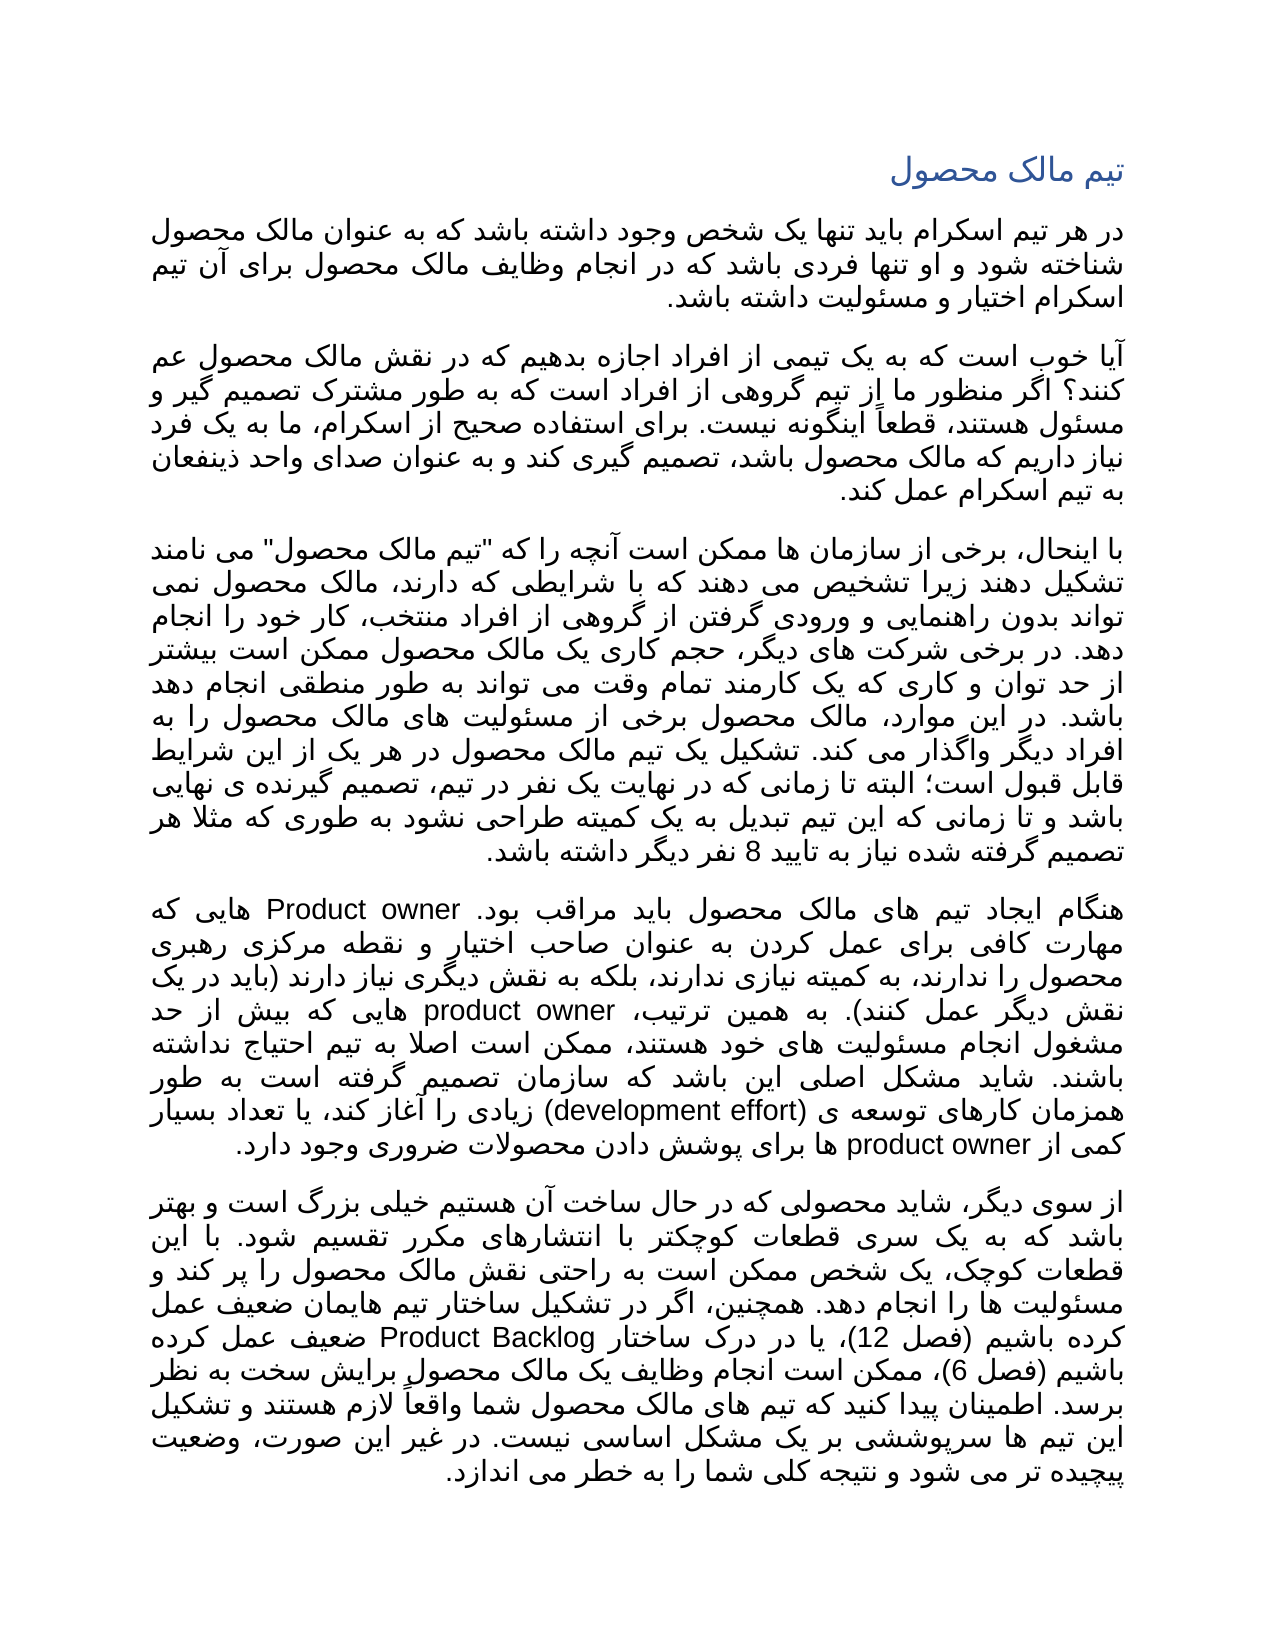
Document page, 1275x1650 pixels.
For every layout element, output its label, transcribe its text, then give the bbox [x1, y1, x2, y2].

subtitle تیم مالک محصول [150, 150, 1125, 188]
text با اینحال، برخی از سازمان ها ممکن است آنچه را که "تیم مالک محصول" می نامند تشکیل دهند زیرا تشخیص می دهند که با شرایطی که دارند، مالک محصول نمی تواند بدون راهنمایی و ورودی گرفتن از گروهی از افراد منتخب، کار خود را انجام دهد. در برخی شرکت های دیگر، حجم کاری یک مالک محصول ممکن است بیشتر از حد توان و کاری که یک کارمند تمام وقت می تواند به طور منطقی انجام دهد باشد. در این موارد، مالک محصول برخی از مسئولیت های مالک محصول را به افراد دیگر واگذار می کند. تشکیل یک تیم مالک محصول در هر یک از این شرایط قابل قبول است؛ البته تا زمانی که در نهایت یک نفر در تیم، تصمیم گیرنده ی نهایی باشد و تا زمانی که این تیم تبدیل به یک کمیته طراحی نشود به طوری که مثلا هر تصمیم گرفته شده نیاز به تایید 8 نفر دیگر داشته باشد. [150, 532, 1125, 867]
text از سوی دیگر، شاید محصولی که در حال ساخت آن هستیم خیلی بزرگ است و بهتر باشد که به یک سری قطعات کوچکتر با انتشارهای مکرر تقسیم شود. با این قطعات کوچک، یک شخص ممکن است به راحتی نقش مالک محصول را پر کند و مسئولیت ها را انجام دهد. همچنین، اگر در تشکیل ساختار تیم هایمان ضعیف عمل کرده باشیم (فصل 12)، یا در درک ساختار Product Backlog ضعیف عمل کرده باشیم (فصل 6)، ممکن است انجام وظایف یک مالک محصول برایش سخت به نظر برسد. اطمینان پیدا کنید که تیم های مالک محصول شما واقعاً لازم هستند و تشکیل این تیم ها سرپوششی بر یک مشکل اساسی نیست. در غیر این صورت، وضعیت پیچیده تر می شود و نتیجه کلی شما را به خطر می اندازد. [150, 1185, 1125, 1487]
text آیا خوب است که به یک تیمی از افراد اجازه بدهیم که در نقش مالک محصول عم کنند؟ اگر منظور ما از تیم گروهی از افراد است که به طور مشترک تصمیم گیر و مسئول هستند، قطعاً اینگونه نیست. برای استفاده صحیح از اسکرام، ما به یک فرد نیاز داریم که مالک محصول باشد، تصمیم گیری کند و به عنوان صدای واحد ذینفعان به تیم اسکرام عمل کند. [150, 339, 1125, 507]
text در هر تیم اسکرام باید تنها یک شخص وجود داشته باشد که به عنوان مالک محصول شناخته شود و او تنها فردی باشد که در انجام وظایف مالک محصول برای آن تیم اسکرام اختیار و مسئولیت داشته باشد. [150, 213, 1125, 314]
text هنگام ایجاد تیم های مالک محصول باید مراقب بود. Product owner هایی که مهارت کافی برای عمل کردن به عنوان صاحب اختیار و نقطه مرکزی رهبری محصول را ندارند، به کمیته نیازی ندارند، بلکه به نقش دیگری نیاز دارند (باید در یک نقش دیگر عمل کنند). به همین ترتیب، product owner هایی که بیش از حد مشغول انجام مسئولیت های خود هستند، ممکن است اصلا به تیم احتیاج نداشته باشند. شاید مشکل اصلی این باشد که سازمان تصمیم گرفته است به طور همزمان کارهای توسعه ی (development effort) زیادی را آغاز کند، یا تعداد بسیار کمی از product owner ها برای پوشش دادن محصولات ضروری وجود دارد. [150, 892, 1125, 1160]
